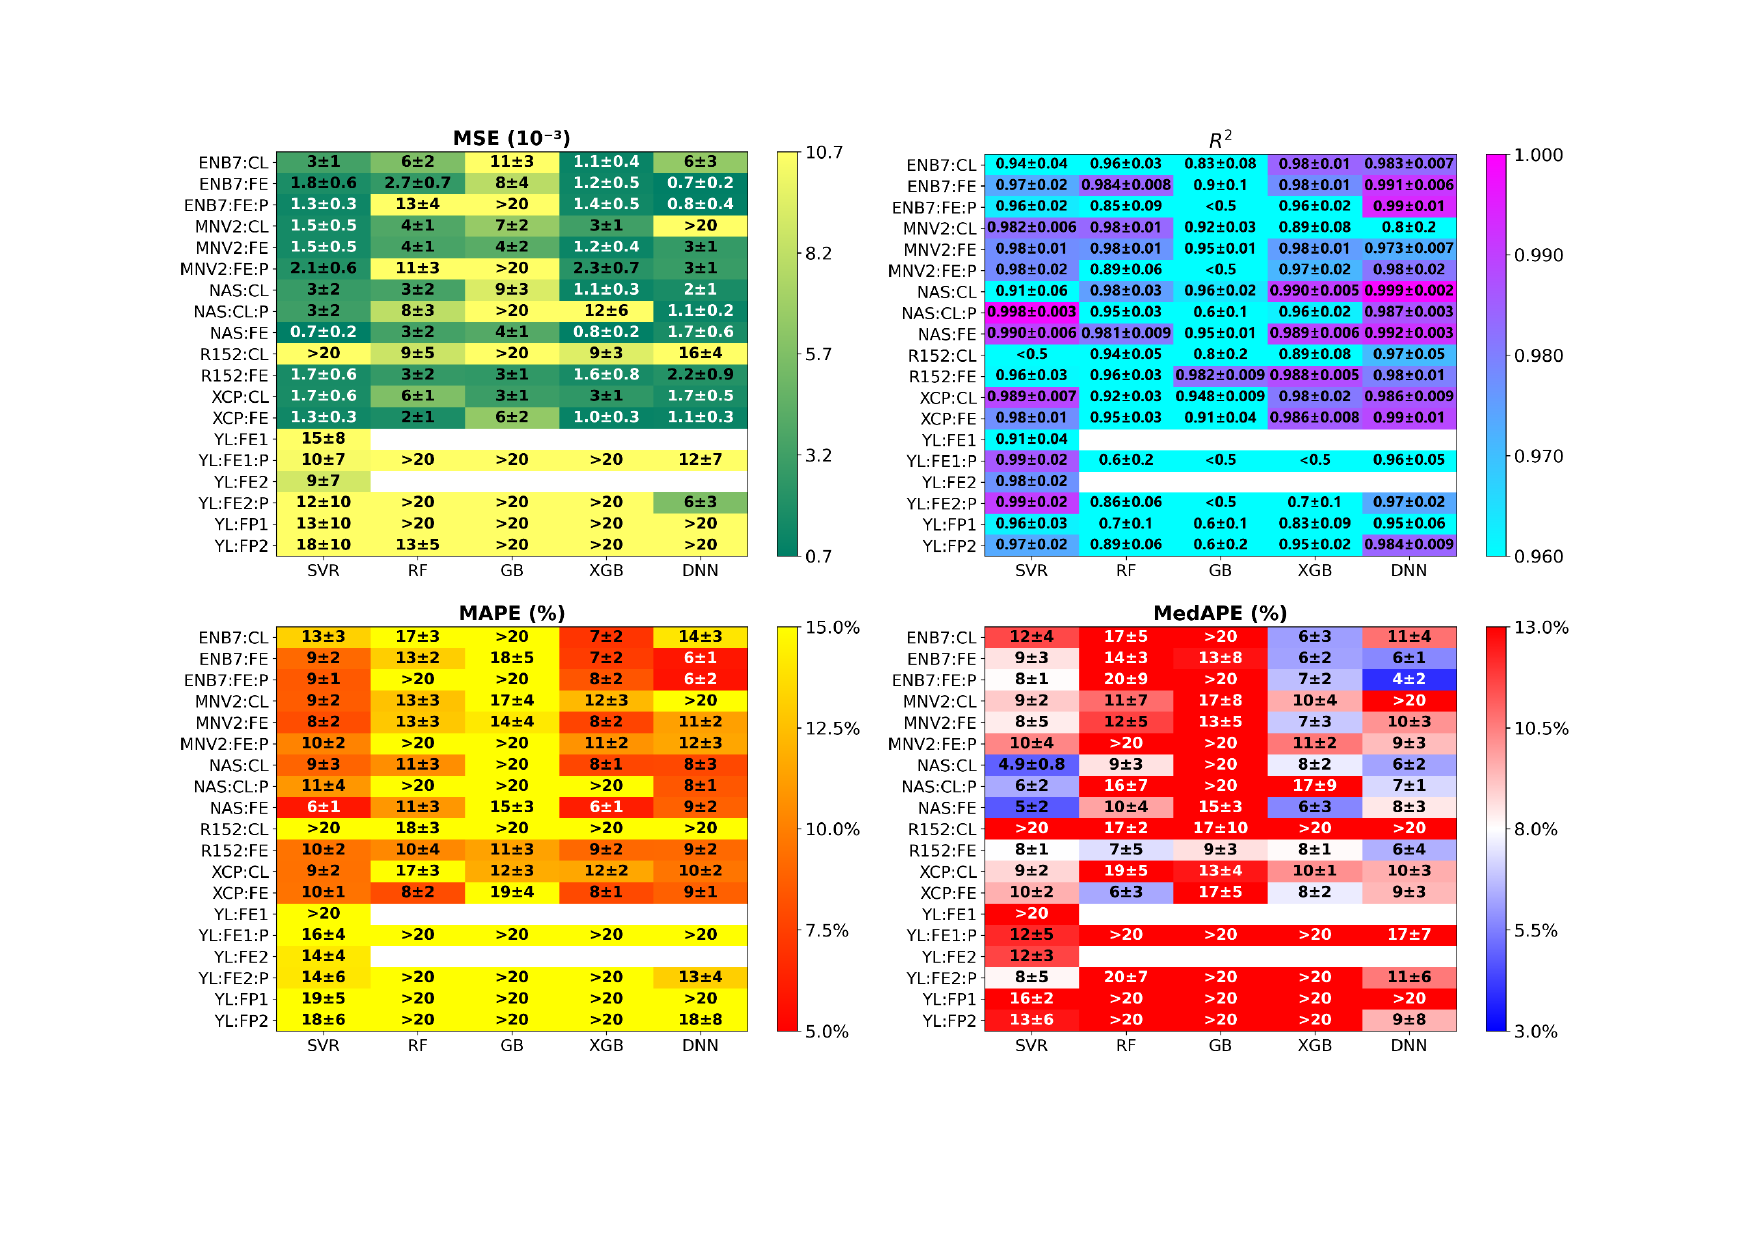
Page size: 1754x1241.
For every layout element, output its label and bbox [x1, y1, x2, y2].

picture [168, 593, 1586, 1066]
picture [168, 118, 1586, 591]
